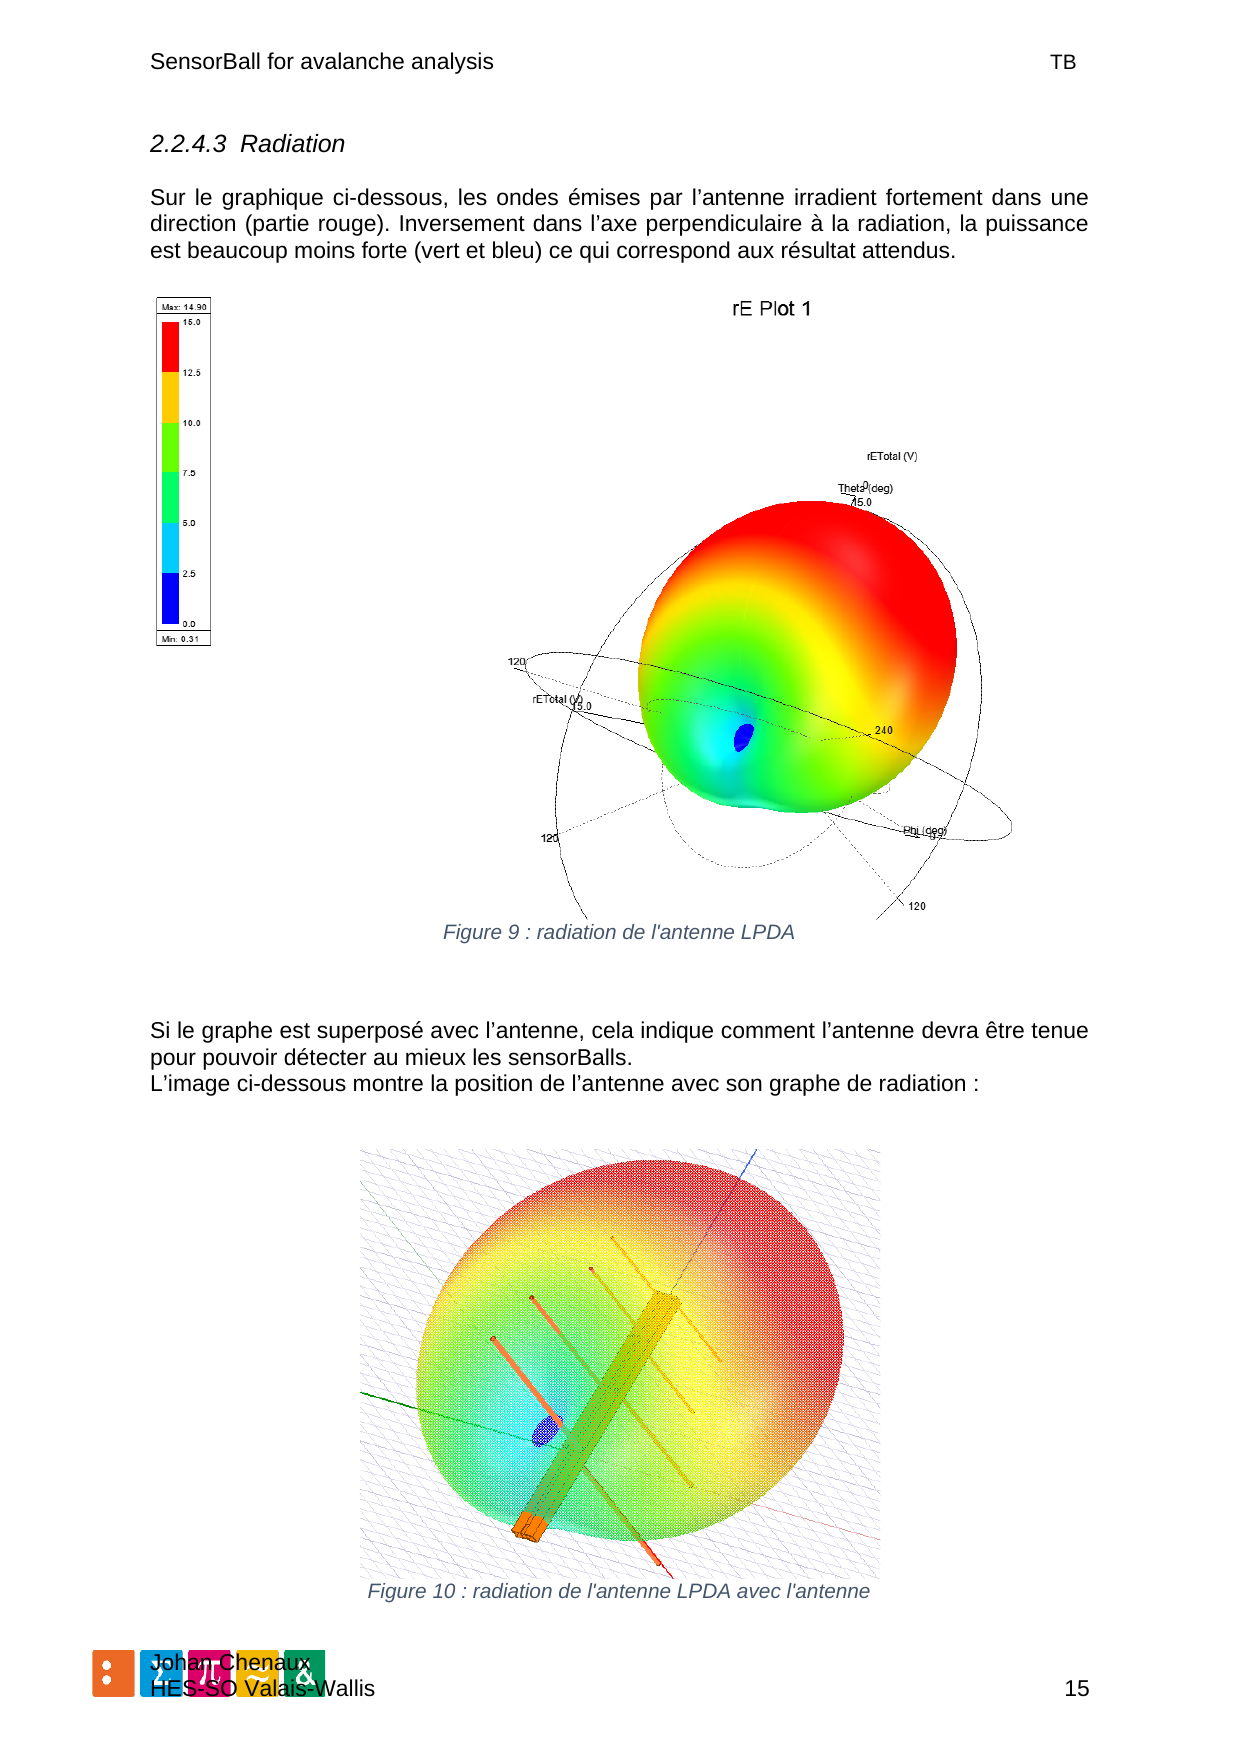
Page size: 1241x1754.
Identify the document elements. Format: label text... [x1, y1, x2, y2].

picture [359, 1149, 881, 1579]
picture [92, 1650, 140, 1697]
text Sur le graphique ci-dessous, les ondes émises par l’antenne irradient fortement dans une direction (partie rouge). Inversement dans l’axe perpendiculaire à la radiation, la puissance est beaucoup moins forte (vert et bleu) ce qui correspond aux résultat attendus. [150, 184, 1090, 263]
subtitle Radiation [150, 129, 1090, 157]
text Figure : radiation de l'antenne LPDA avec l'antenne [150, 1579, 1090, 1603]
picture [183, 1650, 326, 1697]
picture [150, 289, 1038, 920]
text Figure : radiation de l'antenne LPDA [150, 920, 1090, 944]
text Si le graphe est superposé avec l’antenne, cela indique comment l’antenne devra être tenue pour pouvoir détecter au mieux les sensorBalls. [150, 1017, 1090, 1070]
text L’image ci-dessous montre la position de l’antenne avec son graphe de radiation : [150, 1070, 1090, 1097]
